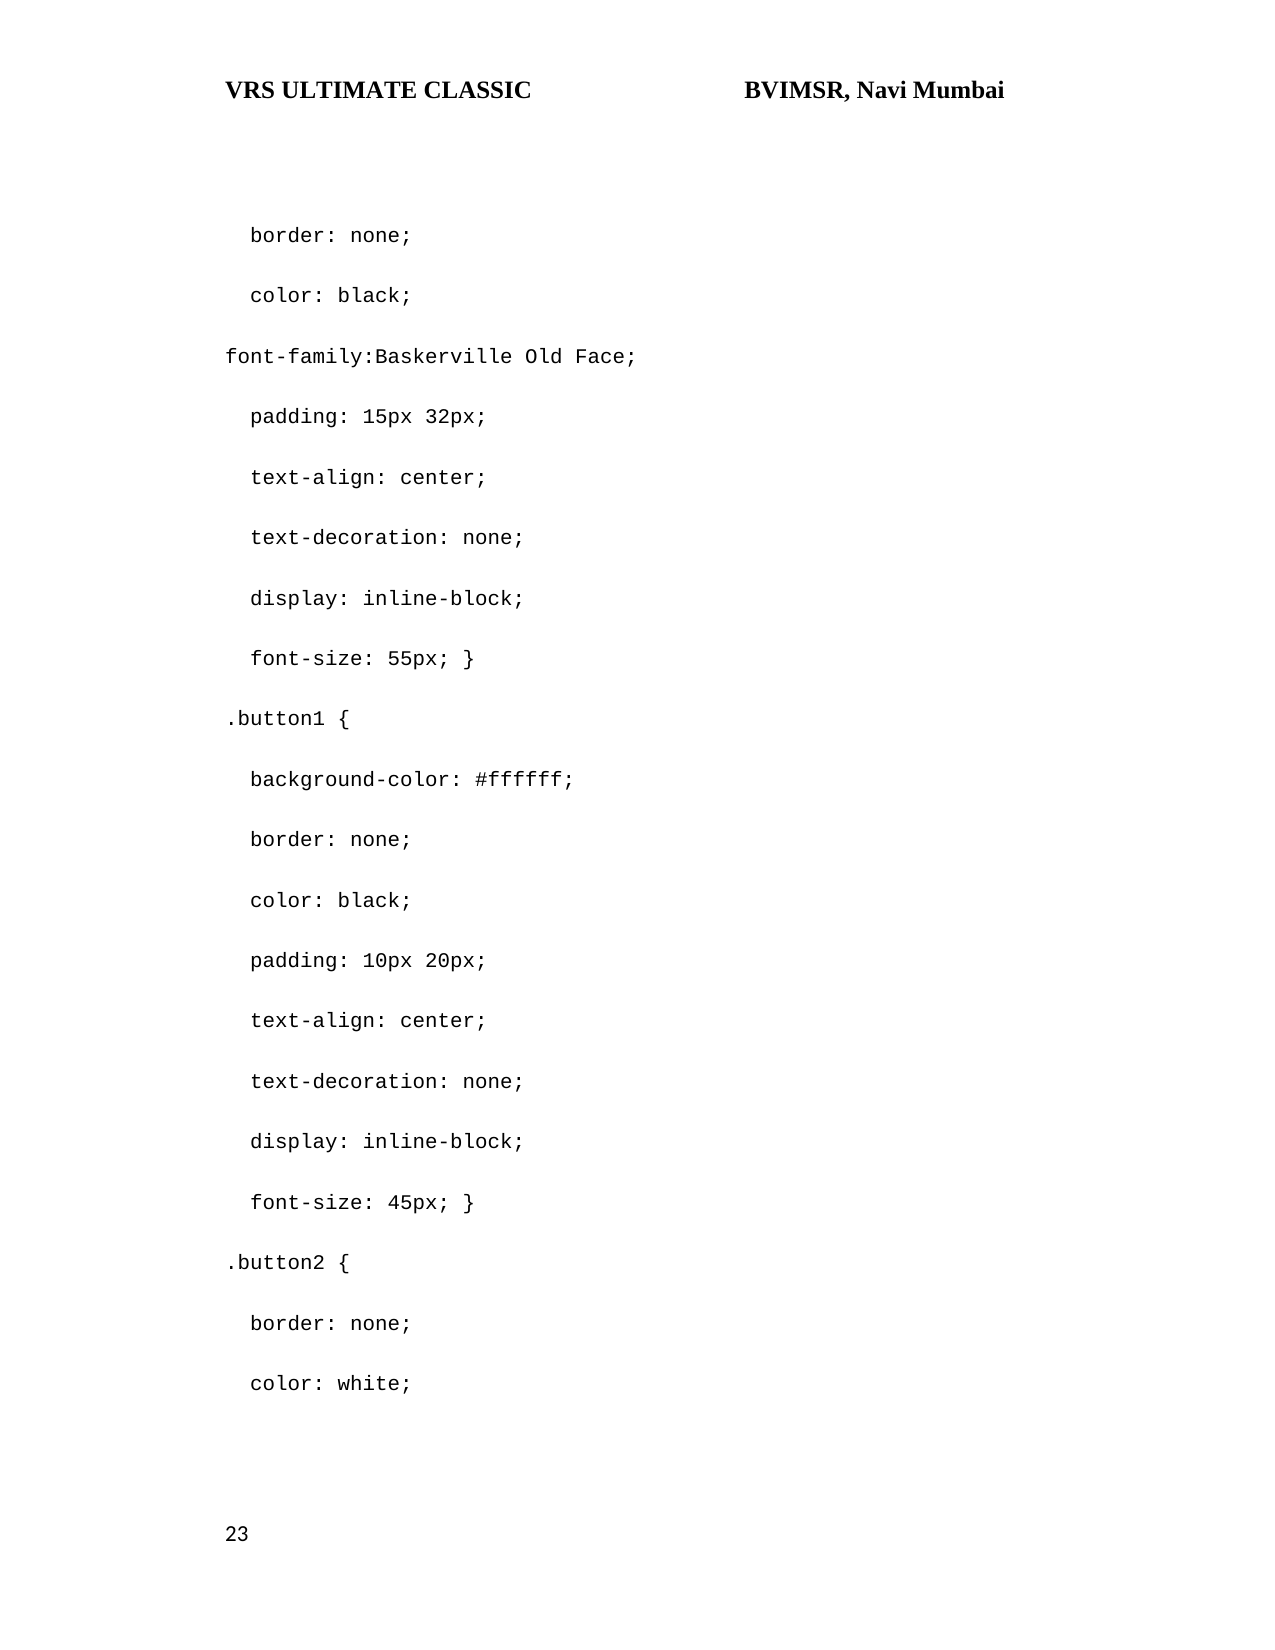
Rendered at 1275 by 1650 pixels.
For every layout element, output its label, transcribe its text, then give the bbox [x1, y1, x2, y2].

text border: none; [225, 1312, 1087, 1336]
text color: black; [225, 889, 1087, 913]
text font-family:Baskerville Old Face; [225, 346, 1087, 369]
text border: none; [225, 225, 1087, 249]
text .button2 { [225, 1252, 1087, 1276]
text font-size: 55px; } [225, 648, 1087, 672]
text background-color: #ffffff; [225, 769, 1087, 792]
text color: black; [225, 285, 1087, 309]
text padding: 15px 32px; [225, 406, 1087, 430]
text padding: 10px 20px; [225, 950, 1087, 974]
text display: inline-block; [225, 1131, 1087, 1155]
text text-align: center; [225, 1010, 1087, 1034]
text color: white; [225, 1373, 1087, 1397]
text text-align: center; [225, 467, 1087, 490]
text font-size: 45px; } [225, 1192, 1087, 1215]
text border: none; [225, 829, 1087, 853]
text .button1 { [225, 708, 1087, 732]
text display: inline-block; [225, 587, 1087, 611]
text text-decoration: none; [225, 527, 1087, 551]
text text-decoration: none; [225, 1071, 1087, 1094]
